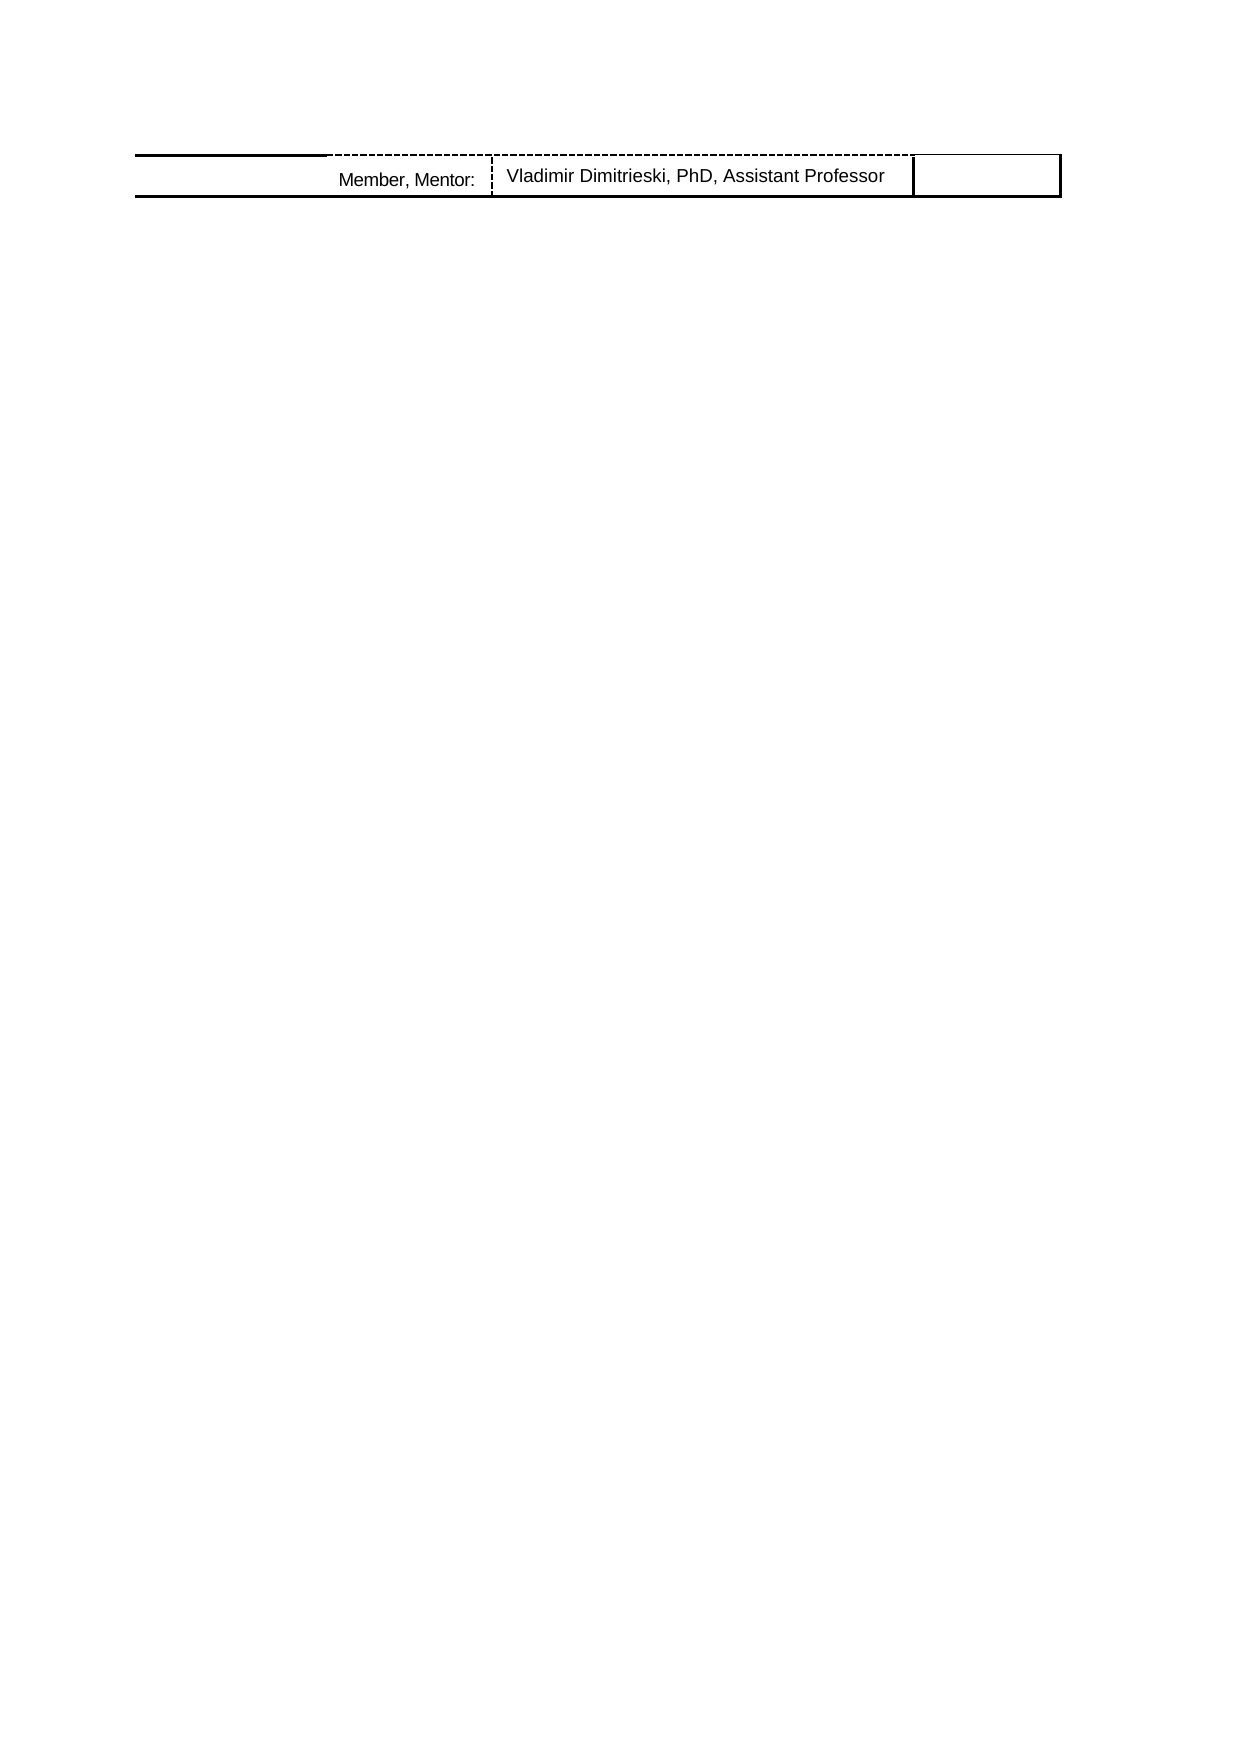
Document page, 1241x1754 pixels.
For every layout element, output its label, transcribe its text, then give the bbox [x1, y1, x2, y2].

table_cell [913, 155, 1059, 194]
table_cell [135, 157, 327, 194]
table_cell Member, Mentor: [327, 154, 492, 194]
table_cell Vladimir Dimitrieski, PhD, Assistant Professor [492, 154, 913, 194]
